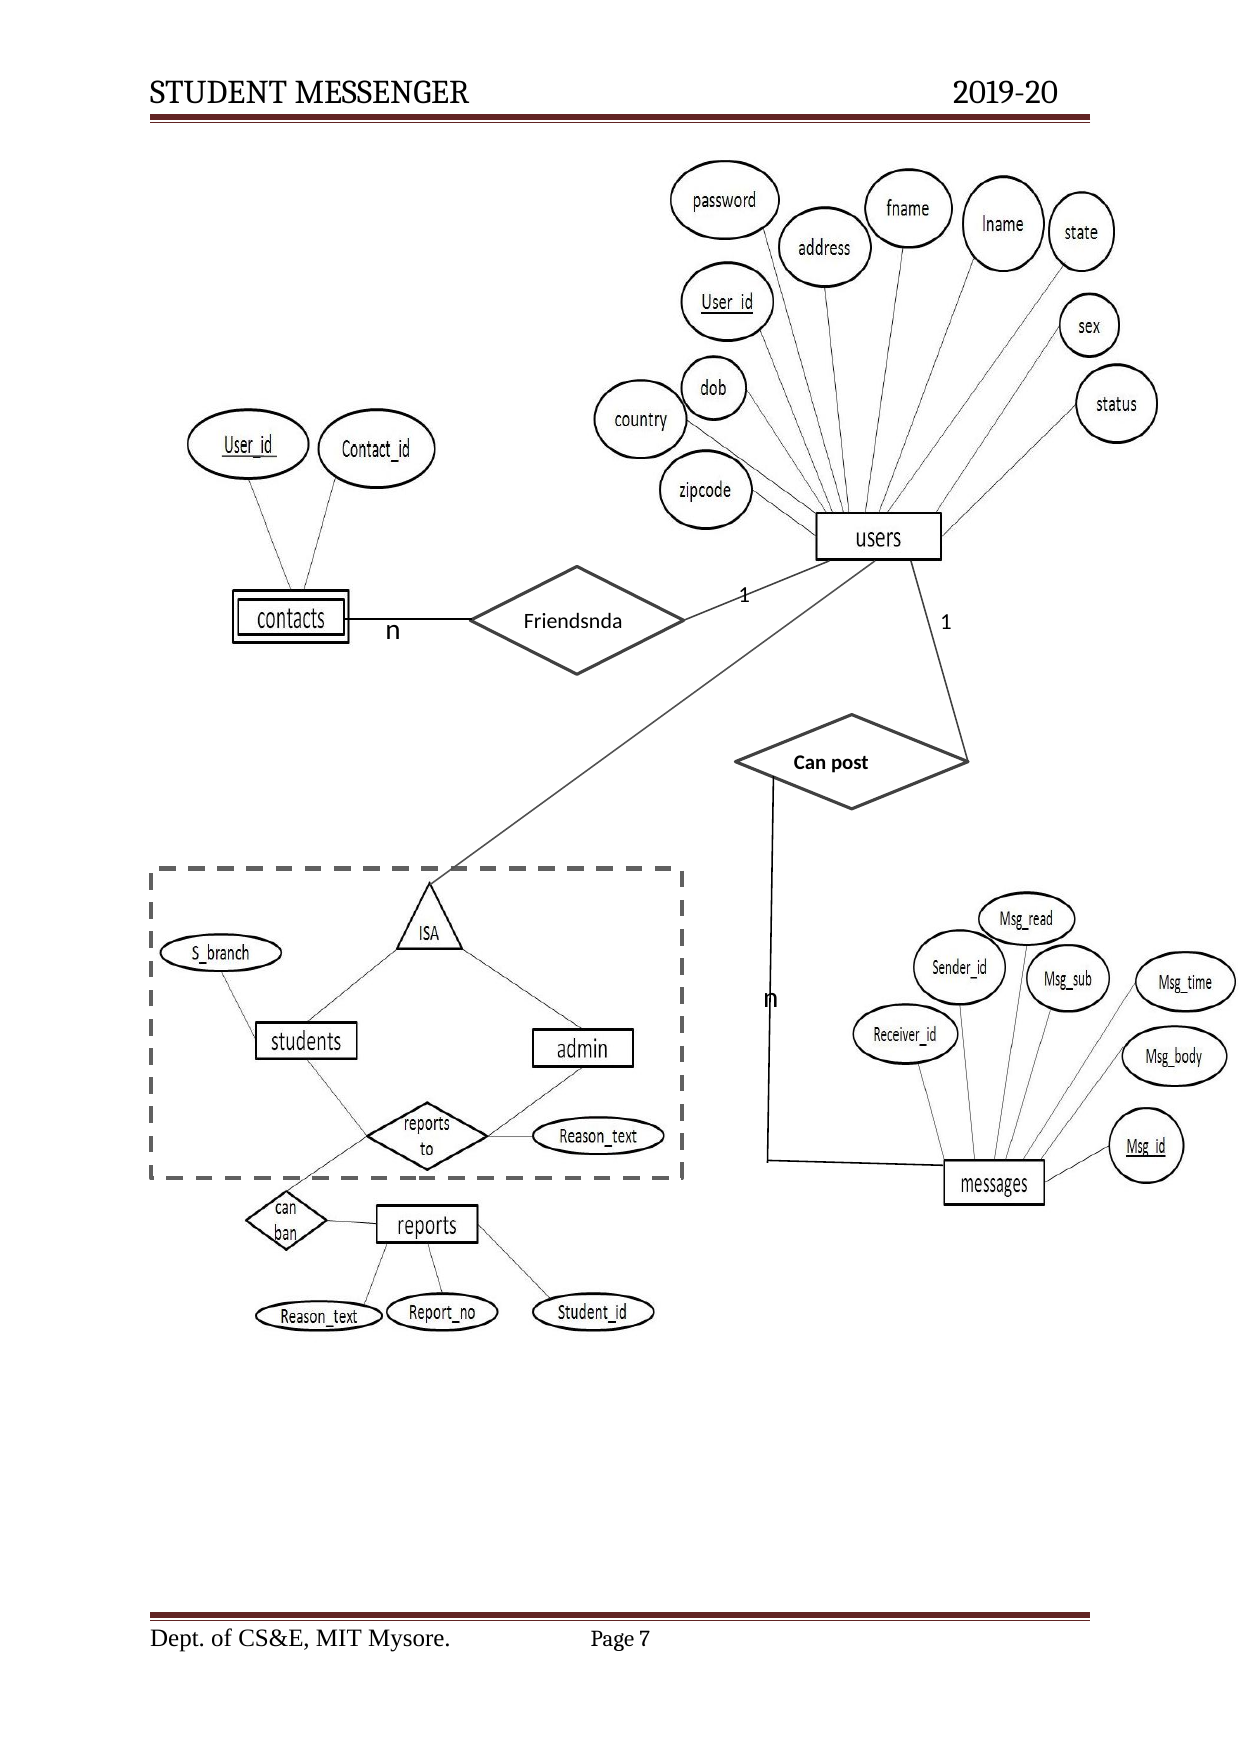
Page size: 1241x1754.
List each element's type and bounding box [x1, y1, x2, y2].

picture [151, 868, 675, 1344]
picture [587, 149, 1175, 580]
picture [150, 366, 457, 683]
picture [839, 857, 1241, 1229]
picture [587, 574, 598, 580]
